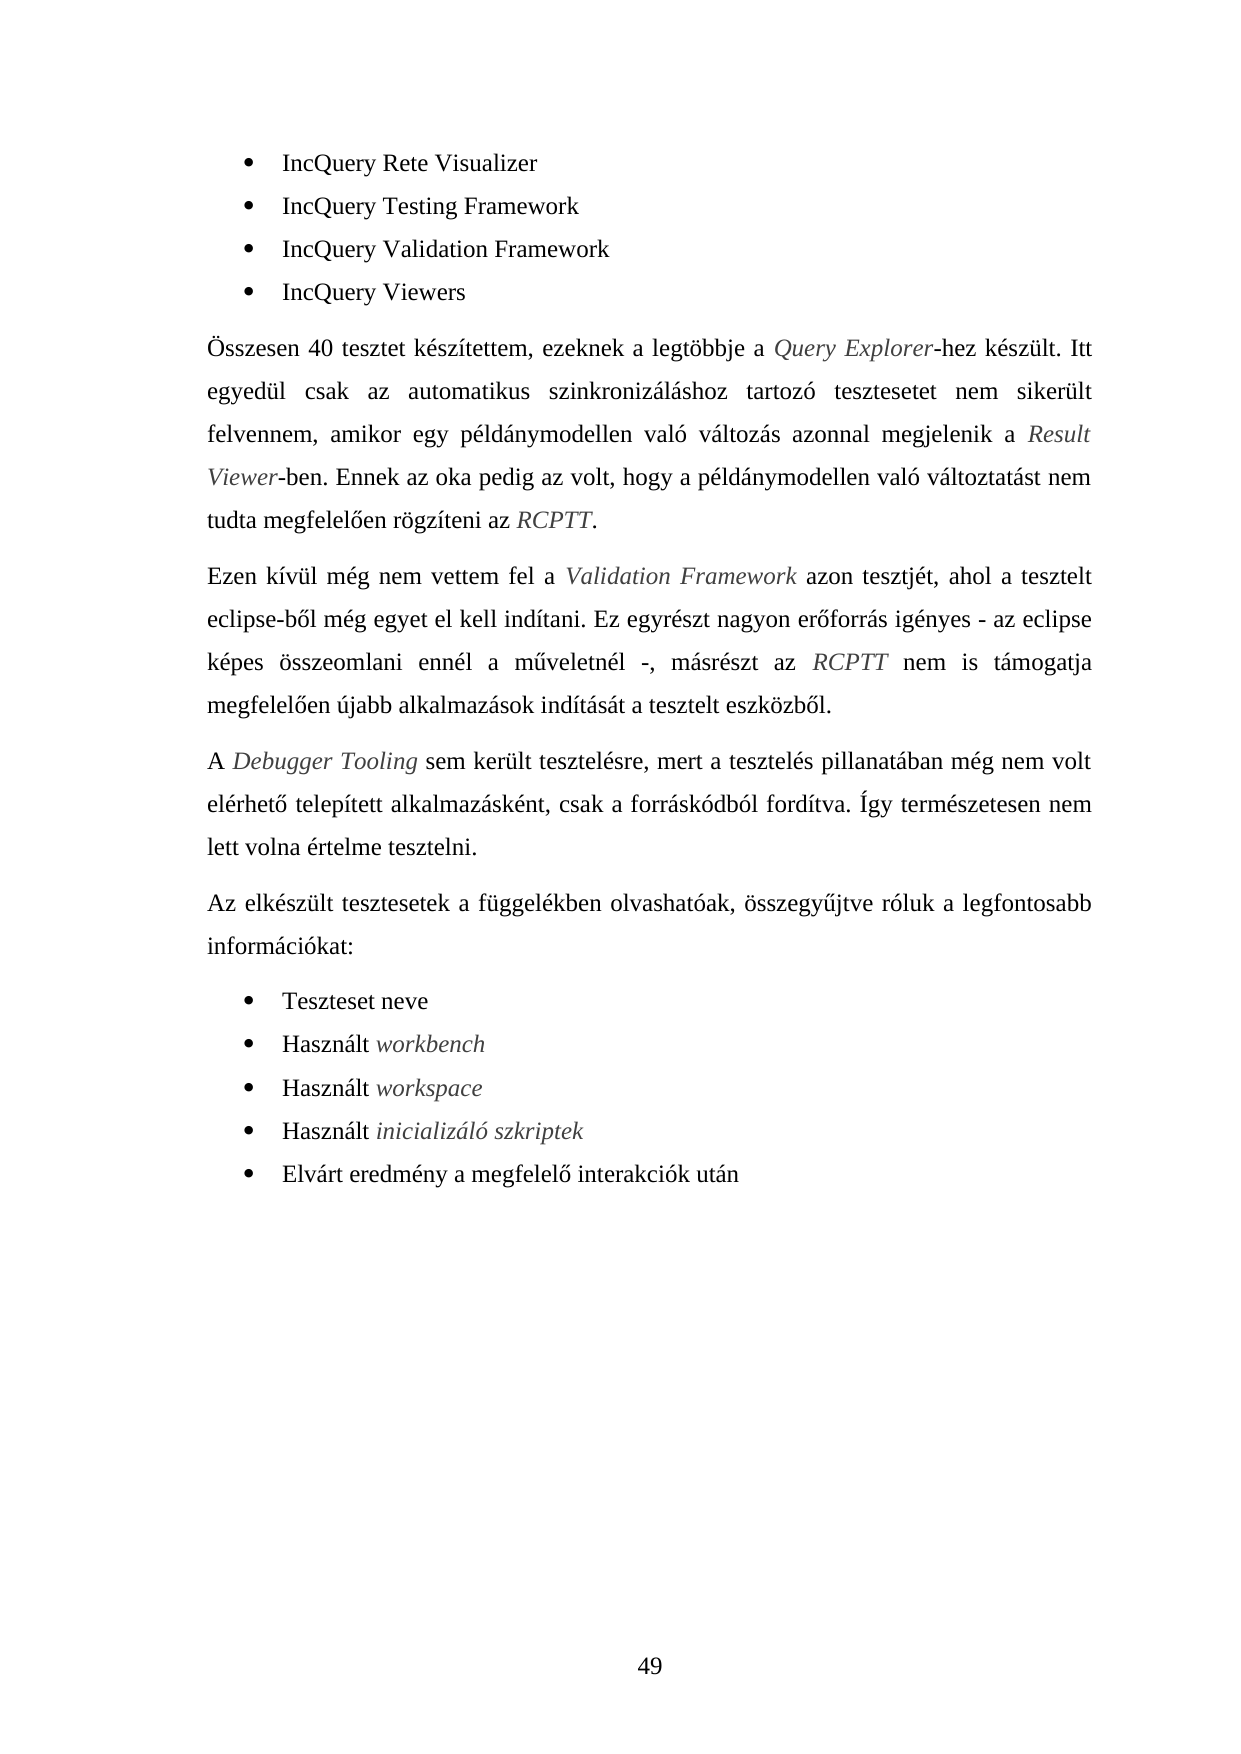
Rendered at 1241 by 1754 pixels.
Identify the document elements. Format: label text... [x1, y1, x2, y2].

list IncQuery Rete Visualizer [244, 148, 1092, 176]
list IncQuery Testing Framework [244, 191, 1092, 219]
list Használt workbench [244, 1029, 1092, 1058]
list Elvárt eredmény a megfelelő interakciók után [244, 1159, 1092, 1188]
text Az elkészült tesztesetek a függelékben olvashatóak, összegyűjtve róluk a legfontosabb információkat: [207, 888, 1092, 959]
list IncQuery Viewers [244, 277, 1092, 306]
text A Debugger Tooling sem került tesztelésre, mert a tesztelés pillanatában még nem volt elérhető telepített alkalmazásként, csak a forráskódból fordítva. Így természetesen nem lett volna értelme tesztelni. [207, 746, 1092, 861]
list IncQuery Validation Framework [244, 234, 1092, 263]
text Összesen 40 tesztet készítettem, ezeknek a legtöbbje a Query Explorer-hez készült. Itt egyedül csak az automatikus szinkronizáláshoz tartozó tesztesetet nem sikerült felvennem, amikor egy példánymodellen való változás azonnal megjelenik a Result Viewer-ben. Ennek az oka pedig az volt, hogy a példánymodellen való változtatást nem tudta megfelelően rögzíteni az RCPTT. [207, 333, 1092, 534]
list Teszteset neve [244, 986, 1092, 1015]
list Használt inicializáló szkriptek [244, 1116, 1092, 1144]
text Ezen kívül még nem vettem fel a Validation Framework azon tesztjét, ahol a tesztelt eclipse-ből még egyet el kell indítani. Ez egyrészt nagyon erőforrás igényes - az eclipse képes összeomlani ennél a műveletnél -, másrészt az RCPTT nem is támogatja megfelelően újabb alkalmazások indítását a tesztelt eszközből. [207, 561, 1092, 719]
list Használt workspace [244, 1073, 1092, 1101]
